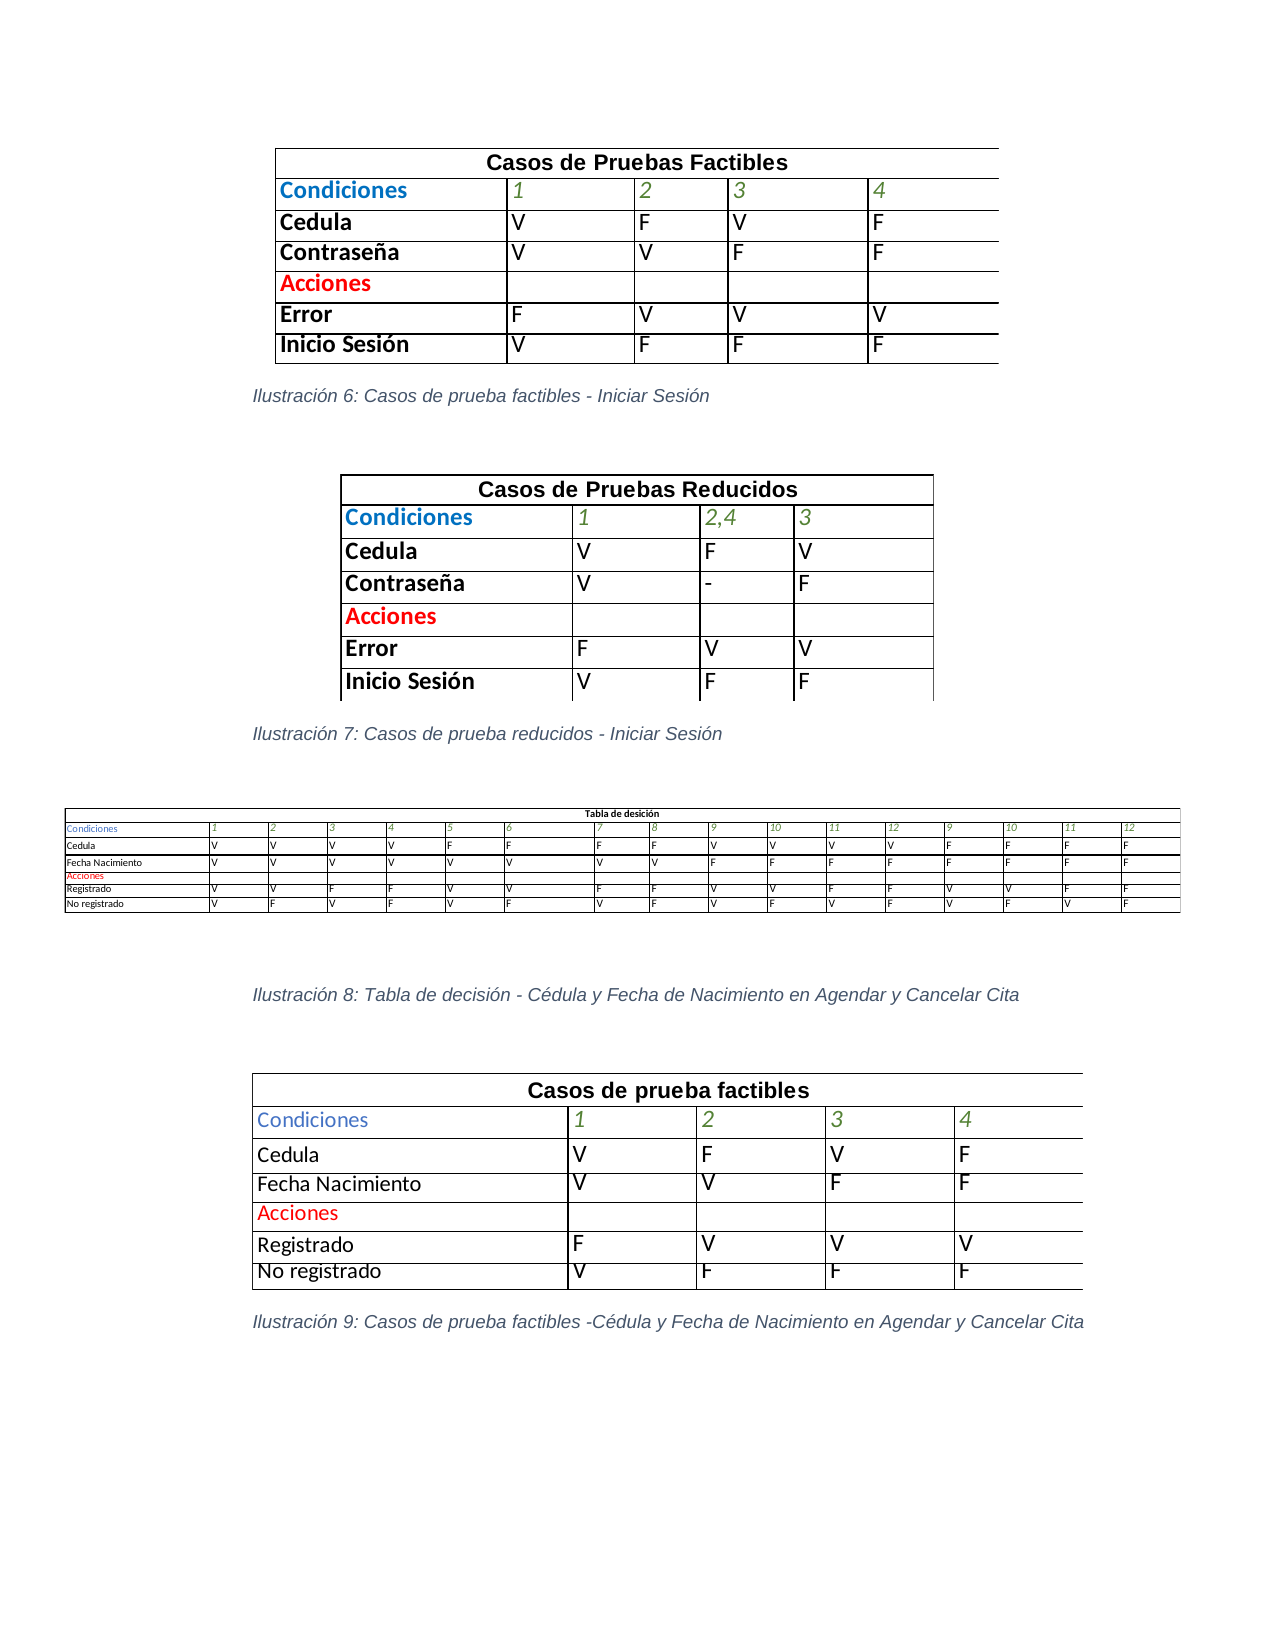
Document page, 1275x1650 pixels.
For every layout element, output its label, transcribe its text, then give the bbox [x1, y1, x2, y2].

text Ilustración 6: Casos de prueba factibles - Iniciar Sesión [177, 385, 1098, 407]
text Ilustración 8: Tabla de decisión - Cédula y Fecha de Nacimiento en Agendar y Cancelar Cita [177, 984, 1098, 1006]
text Ilustración 7: Casos de prueba reducidos - Iniciar Sesión [177, 722, 1098, 744]
text Ilustración 9: Casos de prueba factibles -Cédula y Fecha de Nacimiento en Agendar y Cancelar Cita [177, 1311, 1098, 1332]
